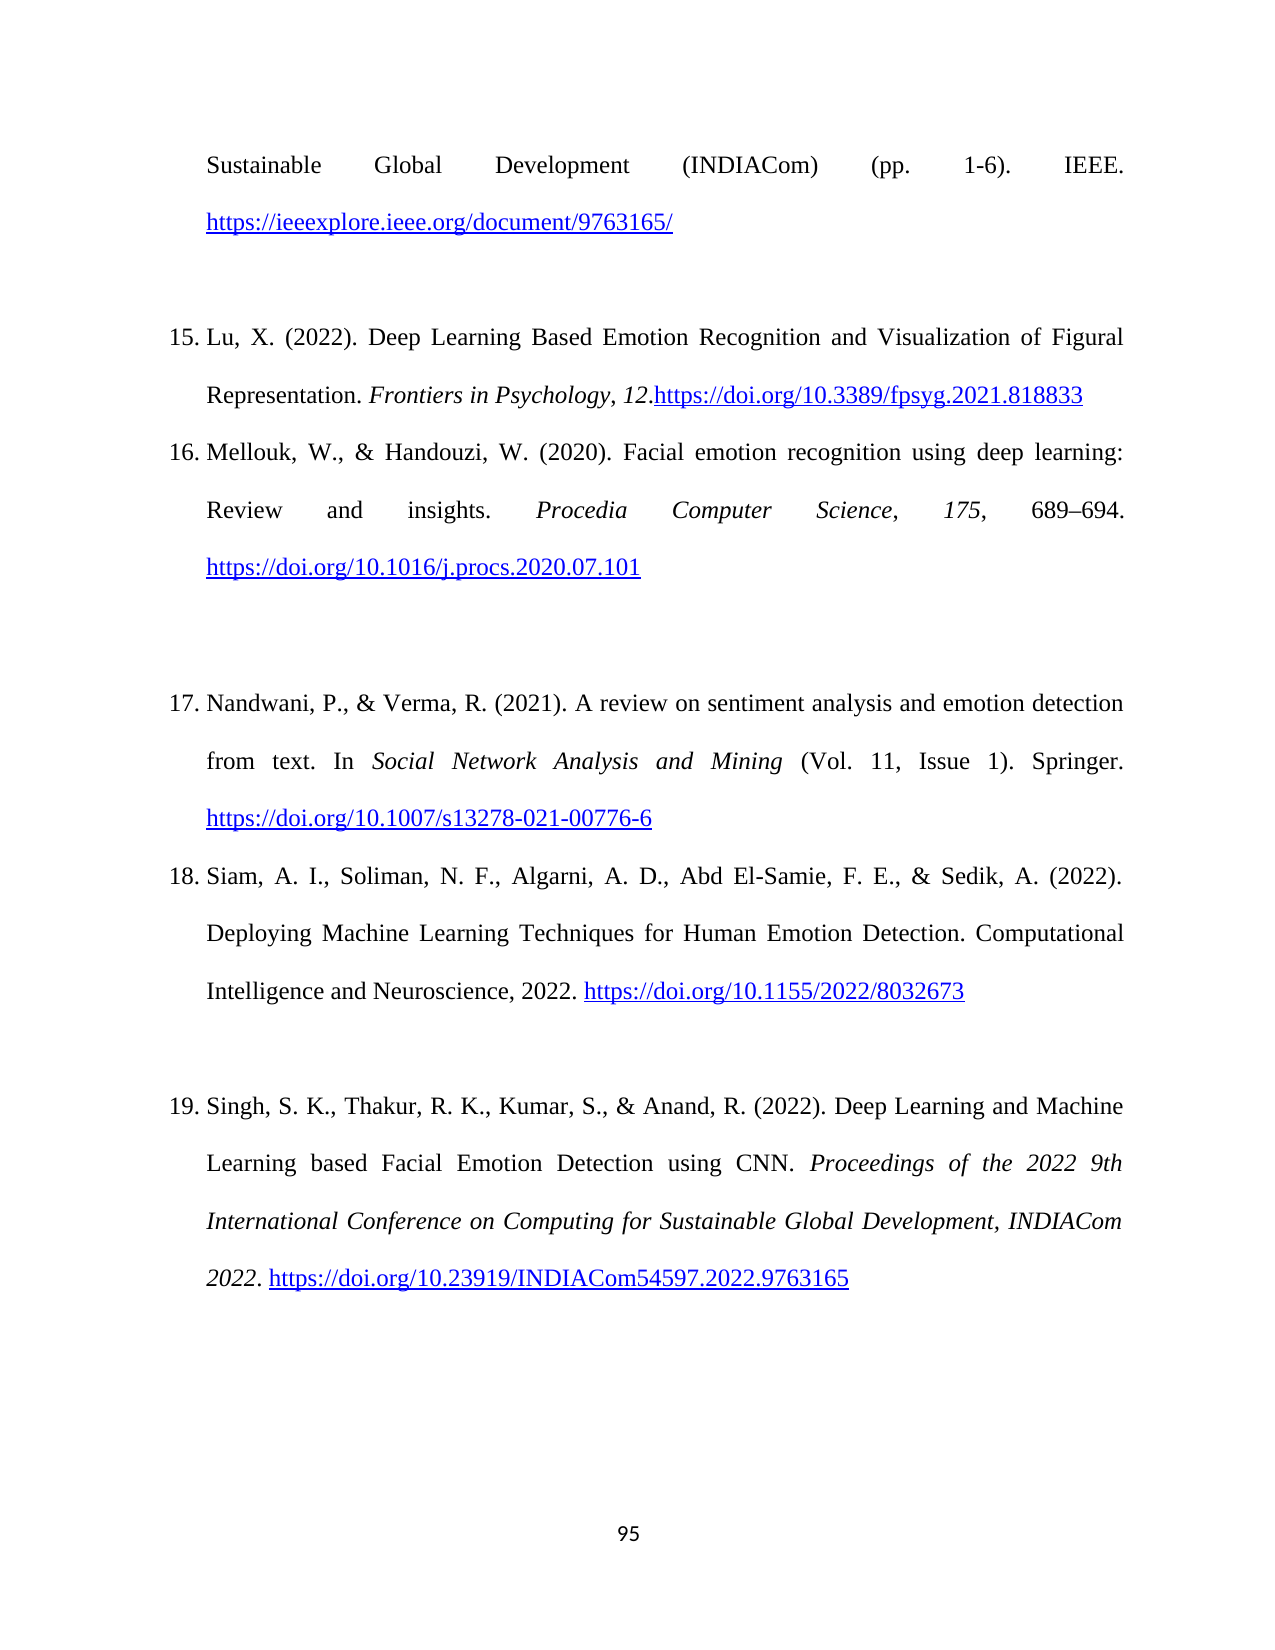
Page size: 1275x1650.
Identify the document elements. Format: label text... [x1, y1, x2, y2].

list Mellouk, W., & Handouzi, W. (2020). Facial emotion recognition using deep learning: Review and insights. Procedia Computer Science, 175, 689–694. https://doi.org/10.1016/j.procs.2020.07.101 [169, 437, 1125, 581]
list Nandwani, P., & Verma, R. (2021). A review on sentiment analysis and emotion detection from text. In Social Network Analysis and Mining (Vol. 11, Issue 1). Springer. https://doi.org/10.1007/s13278-021-00776-6 [169, 688, 1125, 832]
list Siam, A. I., Soliman, N. F., Algarni, A. D., Abd El-Samie, F. E., & Sedik, A. (2022). Deploying Machine Learning Techniques for Human Emotion Detection. Computational Intelligence and Neuroscience, 2022. https://doi.org/10.1155/2022/8032673 [169, 861, 1125, 1004]
list Singh, S. K., Thakur, R. K., Kumar, S., & Anand, R. (2022). Deep Learning and Machine Learning based Facial Emotion Detection using CNN. Proceedings of the 2022 9th International Conference on Computing for Sustainable Global Development, INDIACom 2022. https://doi.org/10.23919/INDIACom54597.2022.9763165 [169, 1091, 1125, 1292]
list Lu, X. (2022). Deep Learning Based Emotion Recognition and Visualization of Figural Representation. Frontiers in Psychology, 12.https://doi.org/10.3389/fpsyg.2021.818833 [169, 322, 1125, 409]
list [169, 150, 1125, 236]
